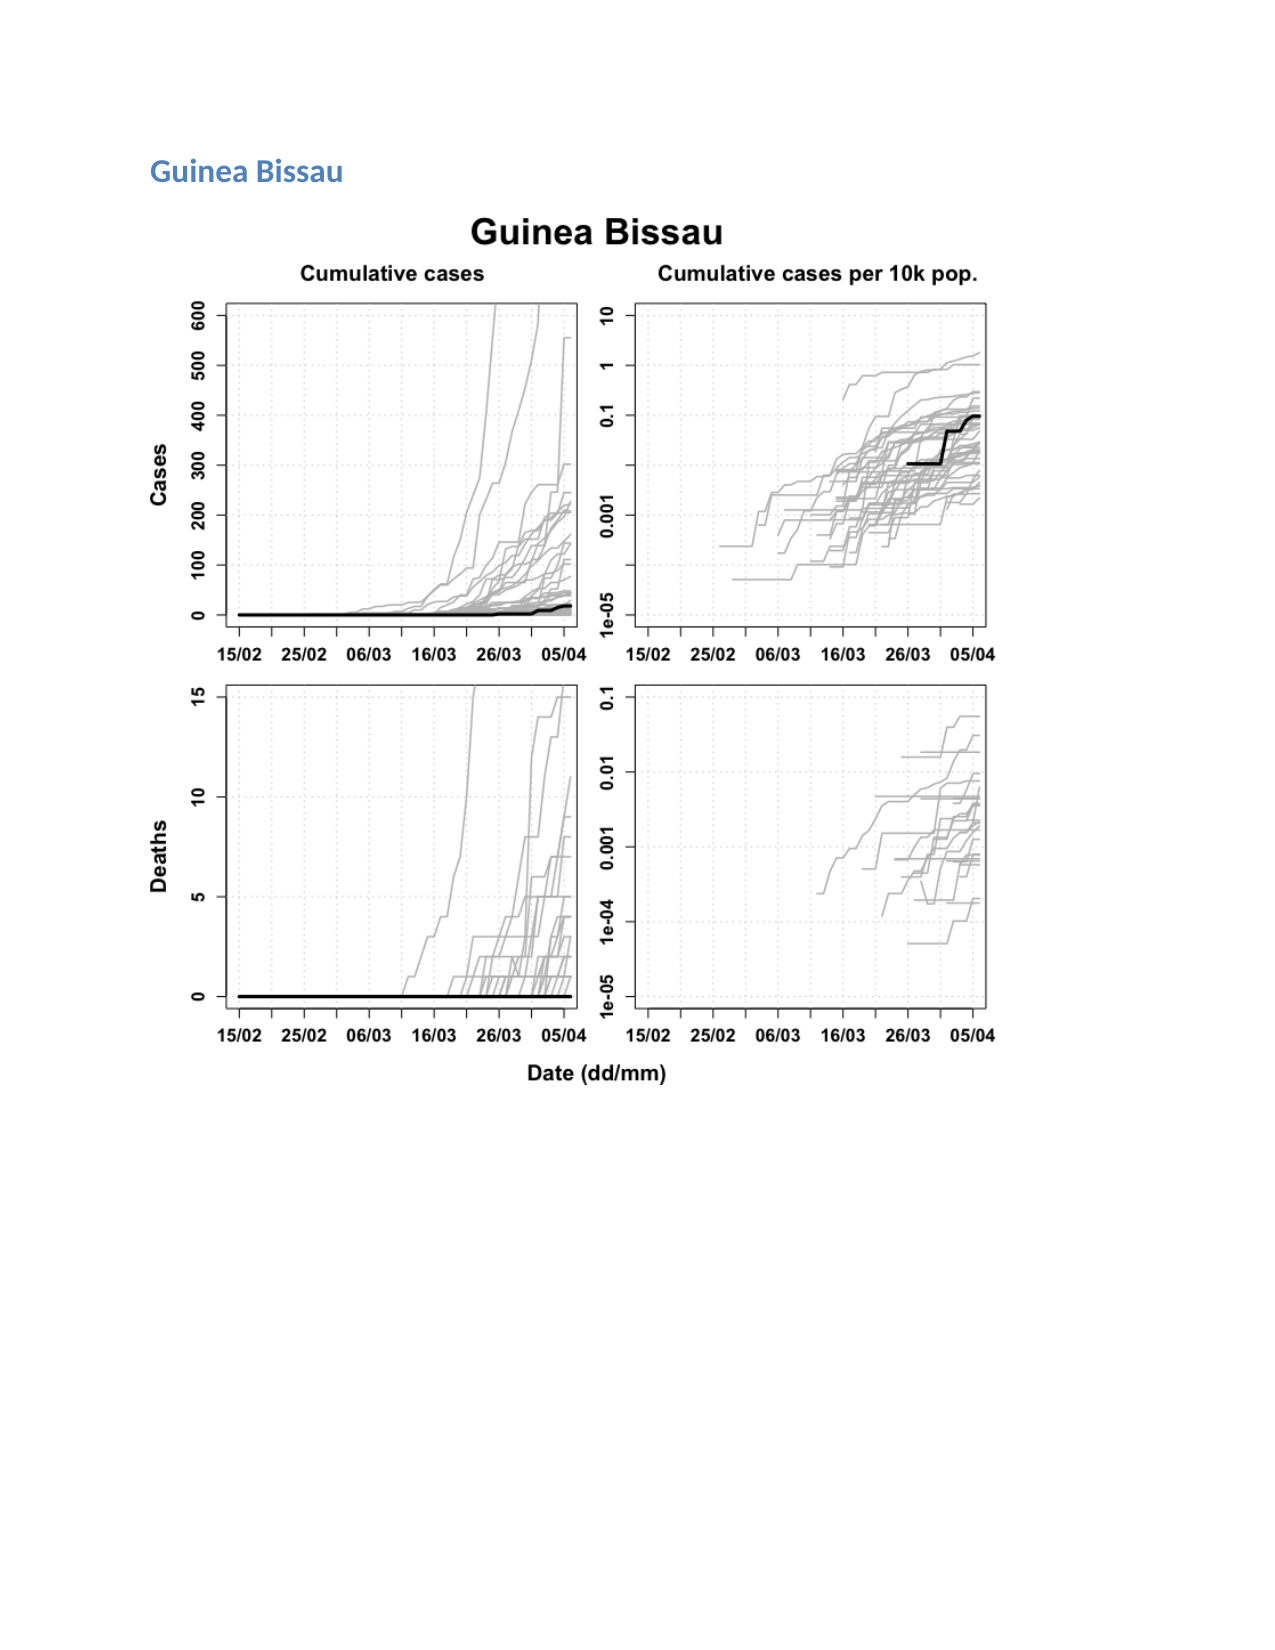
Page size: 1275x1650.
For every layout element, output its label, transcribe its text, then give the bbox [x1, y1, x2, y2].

picture [150, 209, 1025, 1085]
subtitle Guinea Bissau [150, 150, 1125, 191]
